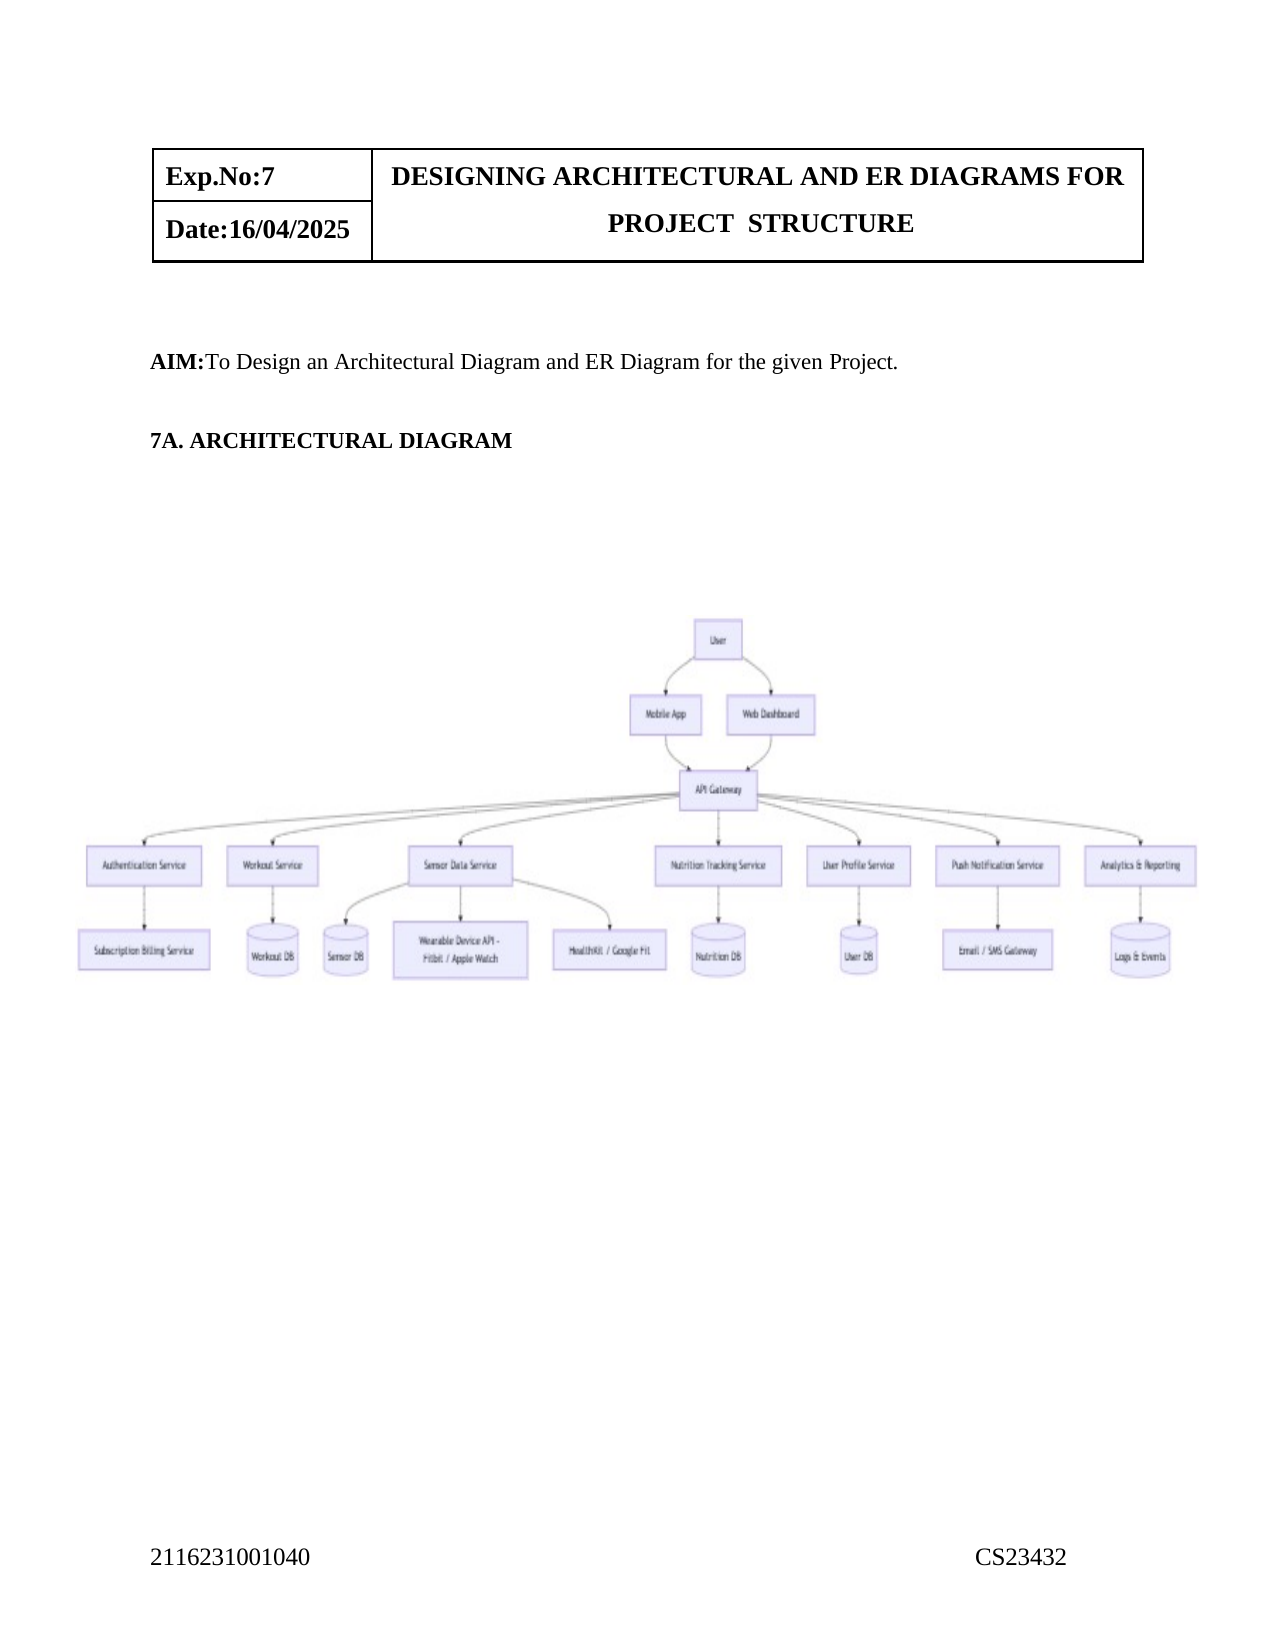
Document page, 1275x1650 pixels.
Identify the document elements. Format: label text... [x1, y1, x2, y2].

text AIM:To Design an Architectural Diagram and ER Diagram for the given Project. [150, 348, 1200, 374]
subtitle 7A. ARCHITECTURAL DIAGRAM [150, 427, 1200, 454]
table_cell Date:16/04/2025 [154, 202, 371, 260]
picture [75, 615, 1200, 985]
table_header DESIGNING ARCHITECTURAL AND ER DIAGRAMS FOR PROJECT STRUCTURE [373, 150, 1142, 260]
table_header Exp.No:7 [154, 150, 371, 200]
